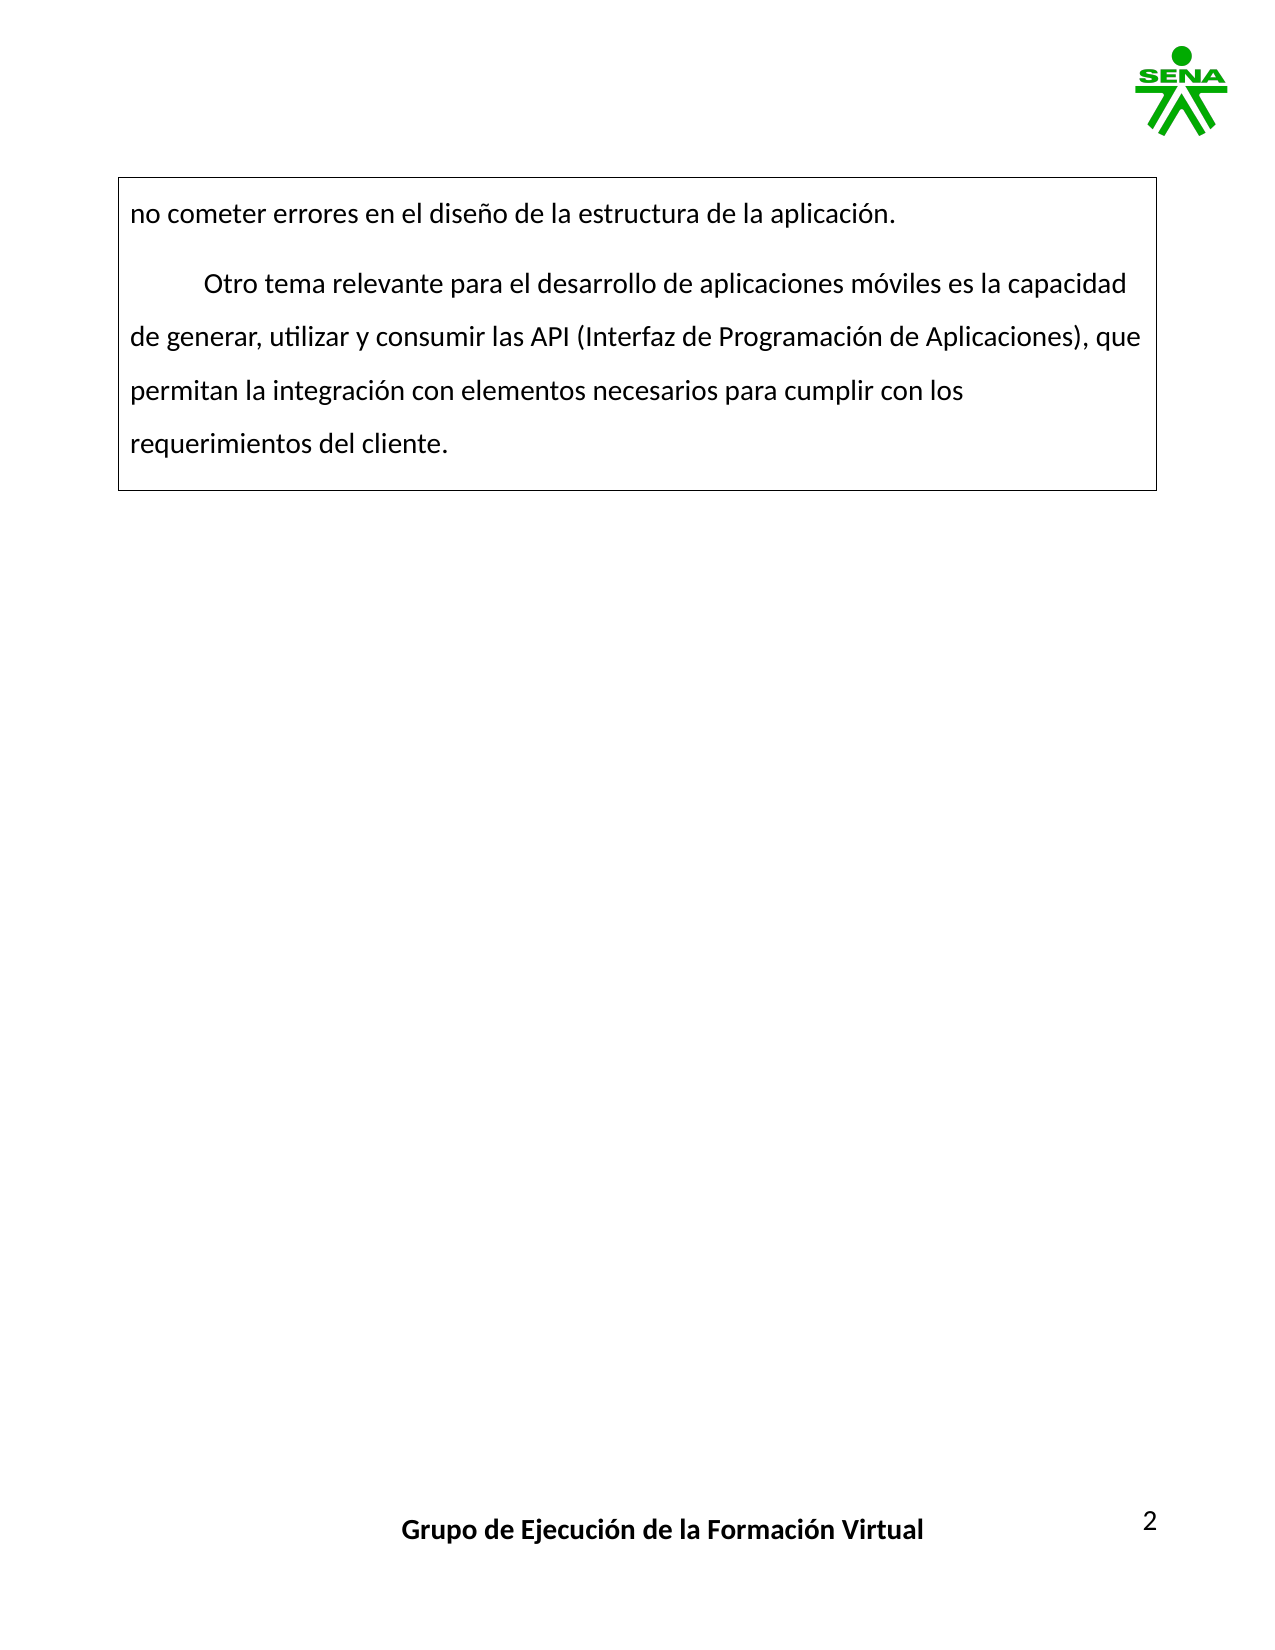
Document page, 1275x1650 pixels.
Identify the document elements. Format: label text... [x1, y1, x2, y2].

picture [1135, 46, 1228, 136]
